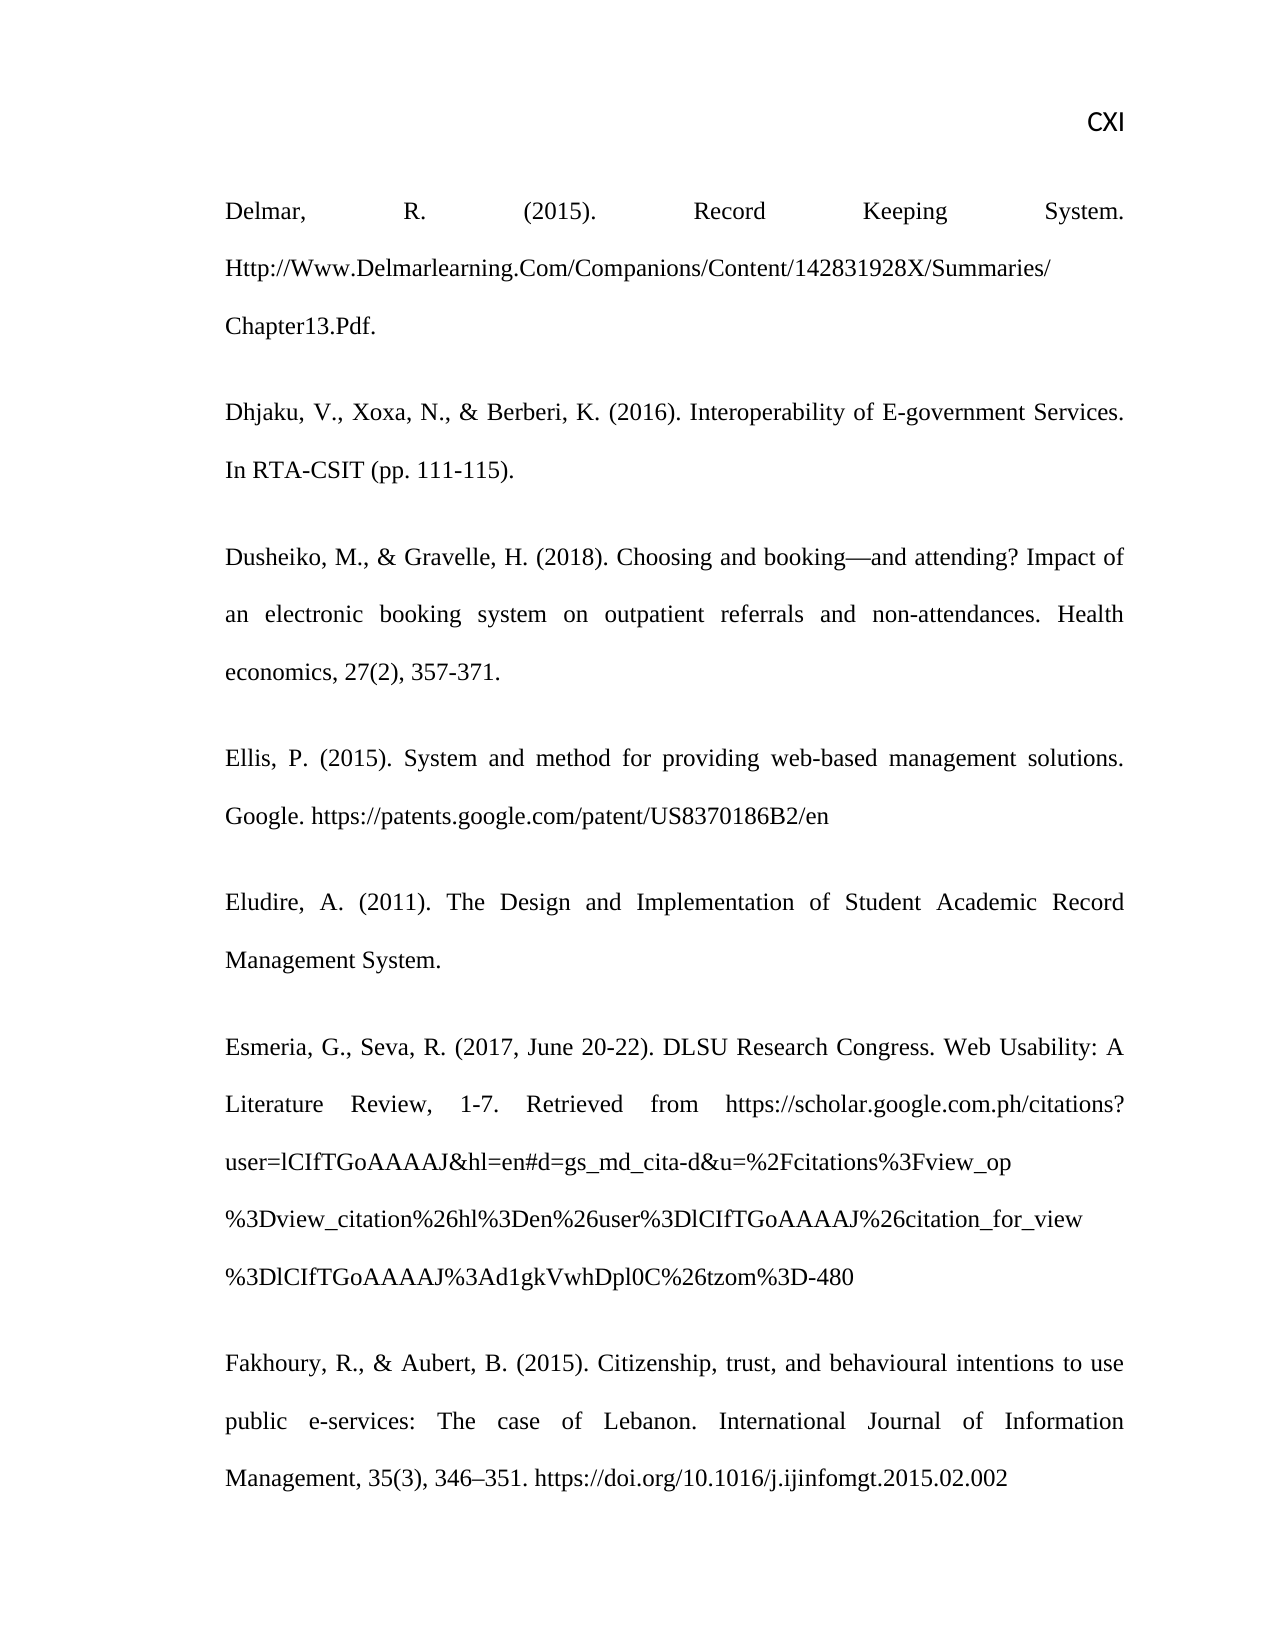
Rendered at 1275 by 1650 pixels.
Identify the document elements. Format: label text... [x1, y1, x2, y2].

text Eludire, A. (2011). The Design and Implementation of Student Academic Record Management System. [225, 887, 1125, 974]
text Ellis, P. (2015). System and method for providing web-based management solutions. Google. https://patents.google.com/patent/US8370186B2/en [225, 743, 1125, 829]
text Delmar, R. (2015). Record Keeping System. Http://Www.Delmarlearning.Com/Companions/Content/142831928X/Summaries/Chapter13.Pdf. [225, 196, 1125, 339]
text Dusheiko, M., & Gravelle, H. (2018). Choosing and booking—and attending? Impact of an electronic booking system on outpatient referrals and non‐attendances. Health economics, 27(2), 357-371. [225, 542, 1125, 685]
text Fakhoury, R., & Aubert, B. (2015). Citizenship, trust, and behavioural intentions to use public e-services: The case of Lebanon. International Journal of Information Management, 35(3), 346–351. https://doi.org/10.1016/j.ijinfomgt.2015.02.002 [225, 1348, 1125, 1492]
text Esmeria, G., Seva, R. (2017, June 20-22). DLSU Research Congress. Web Usability: A Literature Review, 1-7. Retrieved from https://scholar.google.com.ph/citations?user=lCIfTGoAAAAJ&hl=en#d=gs_md_cita-d&u=%2Fcitations%3Fview_op%3Dview_citation%26hl%3Den%26user%3DlCIfTGoAAAAJ%26citation_for_view%3DlCIfTGoAAAAJ%3Ad1gkVwhDpl0C%26tzom%3D-480 [225, 1032, 1125, 1290]
text Dhjaku, V., Xoxa, N., & Berberi, K. (2016). Interoperability of E-government Services. In RTA-CSIT (pp. 111-115). [225, 397, 1125, 484]
